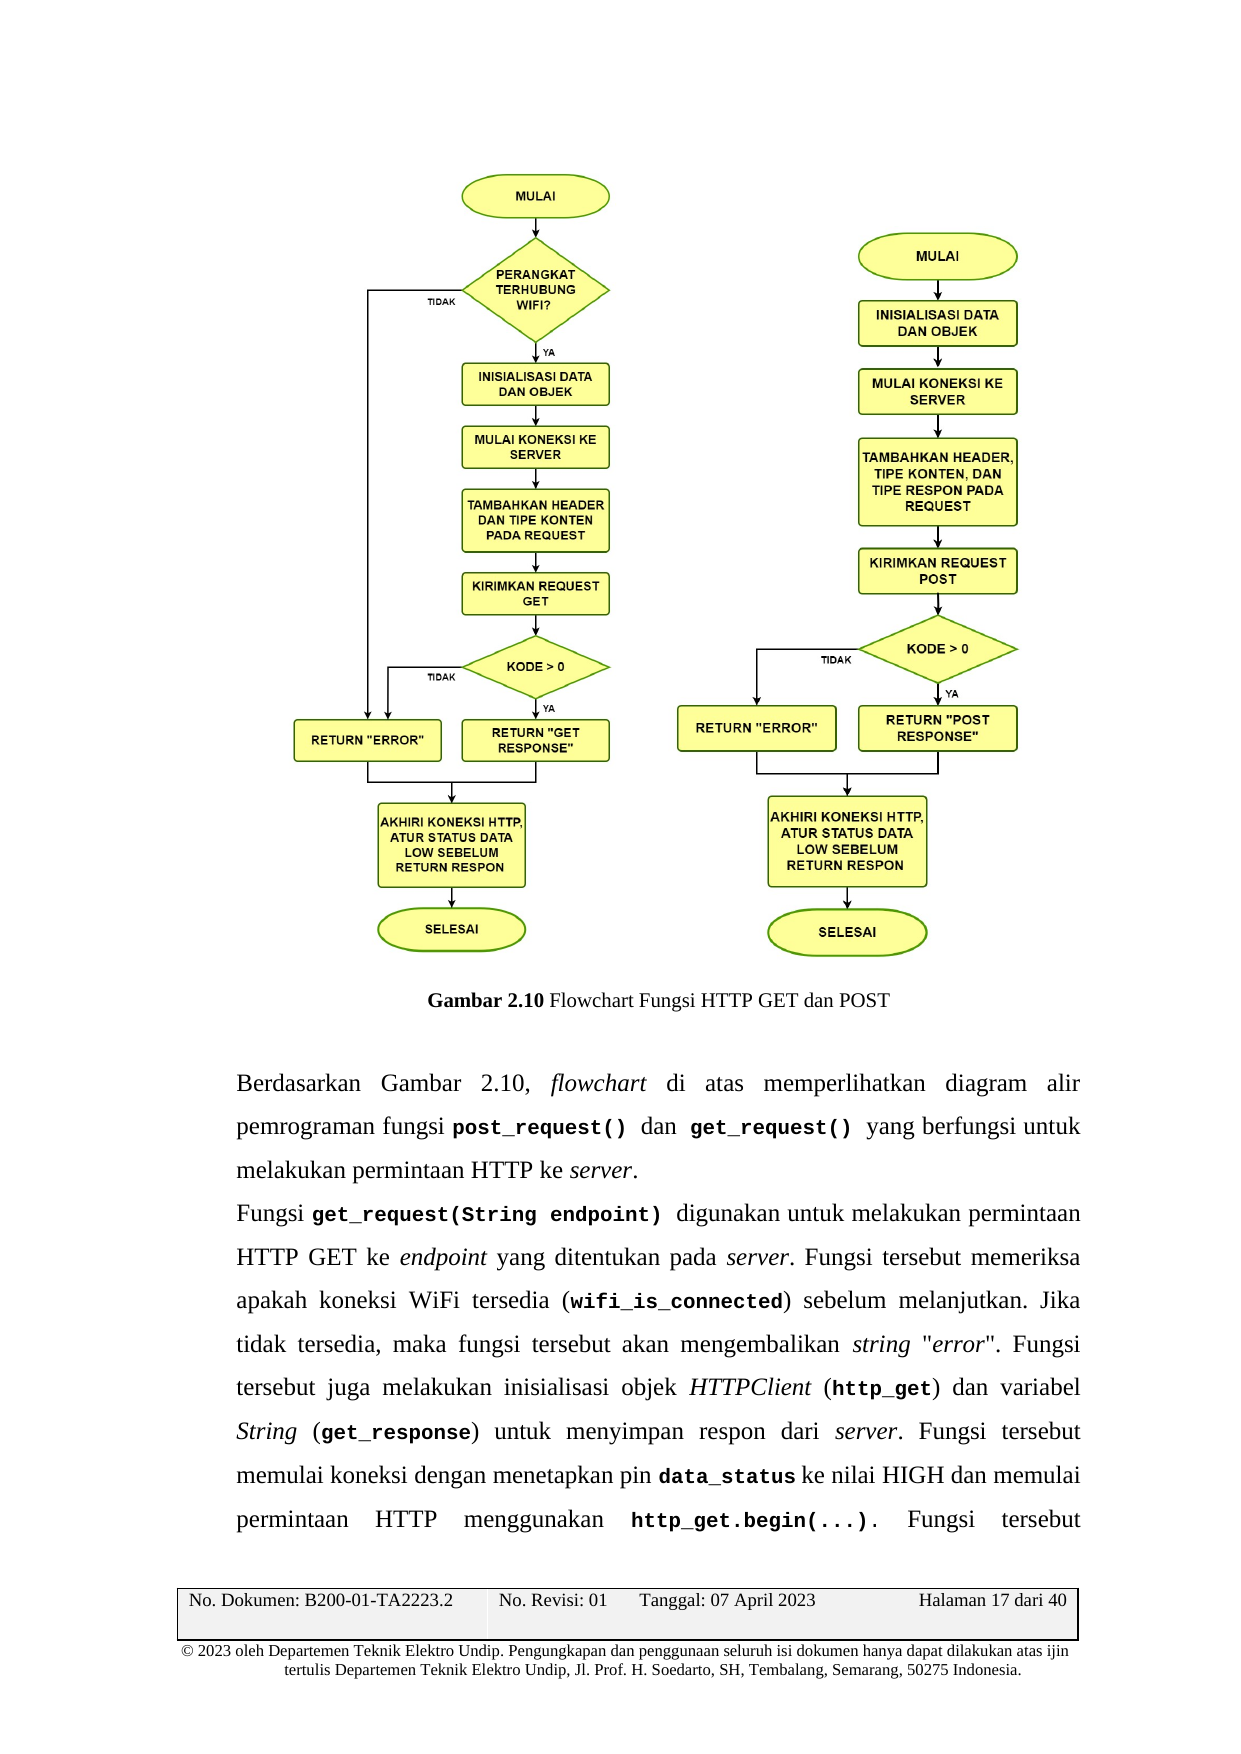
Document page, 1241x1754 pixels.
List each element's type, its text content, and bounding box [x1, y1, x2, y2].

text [236, 1198, 1081, 1534]
text Berdasarkan Gambar 2.10, flowchart di atas memperlihatkan diagram alir pemrograman fungsi post_request() dan get_request() yang berfungsi untuk melakukan permintaan HTTP ke server. [236, 1068, 1081, 1184]
picture [288, 165, 625, 962]
text Gambar 2.10 Flowchart Fungsi HTTP GET dan POST [236, 988, 1081, 1012]
picture [668, 226, 1029, 962]
